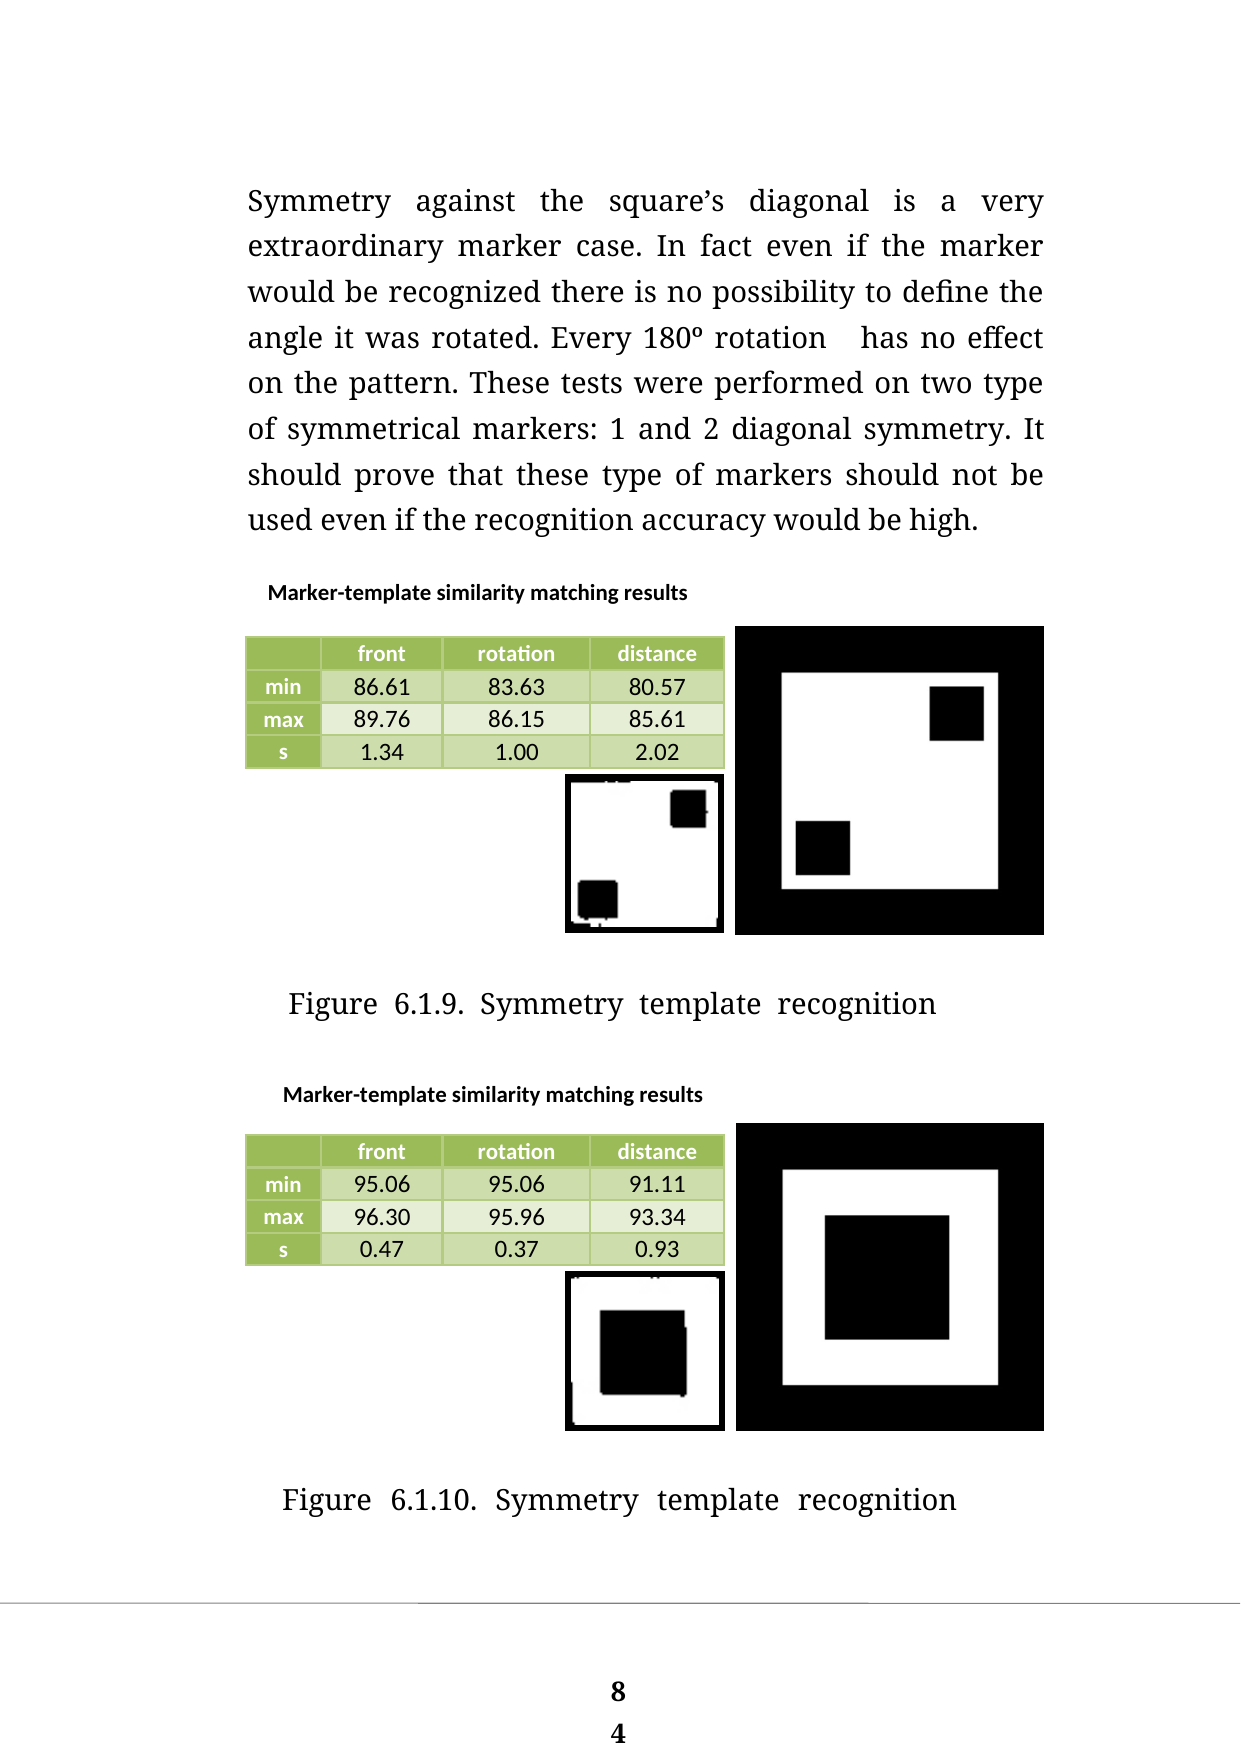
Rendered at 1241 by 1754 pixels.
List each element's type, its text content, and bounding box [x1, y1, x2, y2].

table_header [247, 1136, 320, 1166]
table_cell 1.00 [444, 736, 589, 767]
table_header distance [591, 638, 723, 669]
table_cell 89.76 [322, 704, 441, 734]
table_cell 95.06 [322, 1169, 441, 1199]
table_cell 93.34 [591, 1201, 723, 1232]
table_header rotation [444, 638, 589, 669]
table_header [247, 638, 320, 669]
picture [736, 1123, 1044, 1431]
table_cell 80.57 [591, 671, 723, 701]
table_cell s [247, 736, 320, 767]
picture [571, 1277, 719, 1425]
table_cell 95.96 [444, 1201, 589, 1232]
table_cell 83.63 [444, 671, 589, 701]
picture [571, 781, 718, 927]
table_cell max [247, 1201, 320, 1232]
table_header rotation [444, 1136, 589, 1166]
table_cell 0.37 [444, 1234, 589, 1264]
table_cell min [247, 1169, 320, 1199]
table_header distance [591, 1136, 723, 1166]
table_cell s [247, 1234, 320, 1264]
table_cell min [247, 671, 320, 701]
table_cell 85.61 [591, 704, 723, 734]
table_header front [322, 638, 441, 669]
table_cell 96.30 [322, 1201, 441, 1232]
table_header front [322, 1136, 441, 1166]
table_cell 0.47 [322, 1234, 441, 1264]
table_cell 91.11 [591, 1169, 723, 1199]
table_cell 2.02 [591, 736, 723, 767]
table_cell 86.61 [322, 671, 441, 701]
table_cell 95.06 [444, 1169, 589, 1199]
table_cell 1.34 [322, 736, 441, 767]
table_cell 0.93 [591, 1234, 723, 1264]
picture [735, 626, 1044, 935]
text Symmetry against the square’s diagonal is a very extraordinary marker case. In fact even if the marker would be recognized there is no possibility to define the angle it was rotated. Every 180º rotation has no effect on the pattern. These tests were performed on two type of symmetrical markers: 1 and 2 diagonal symmetry. It should prove that these type of markers should not be used even if the recognition accuracy would be high. [247, 180, 1045, 539]
table_cell 86.15 [444, 704, 589, 734]
table_cell max [247, 704, 320, 734]
